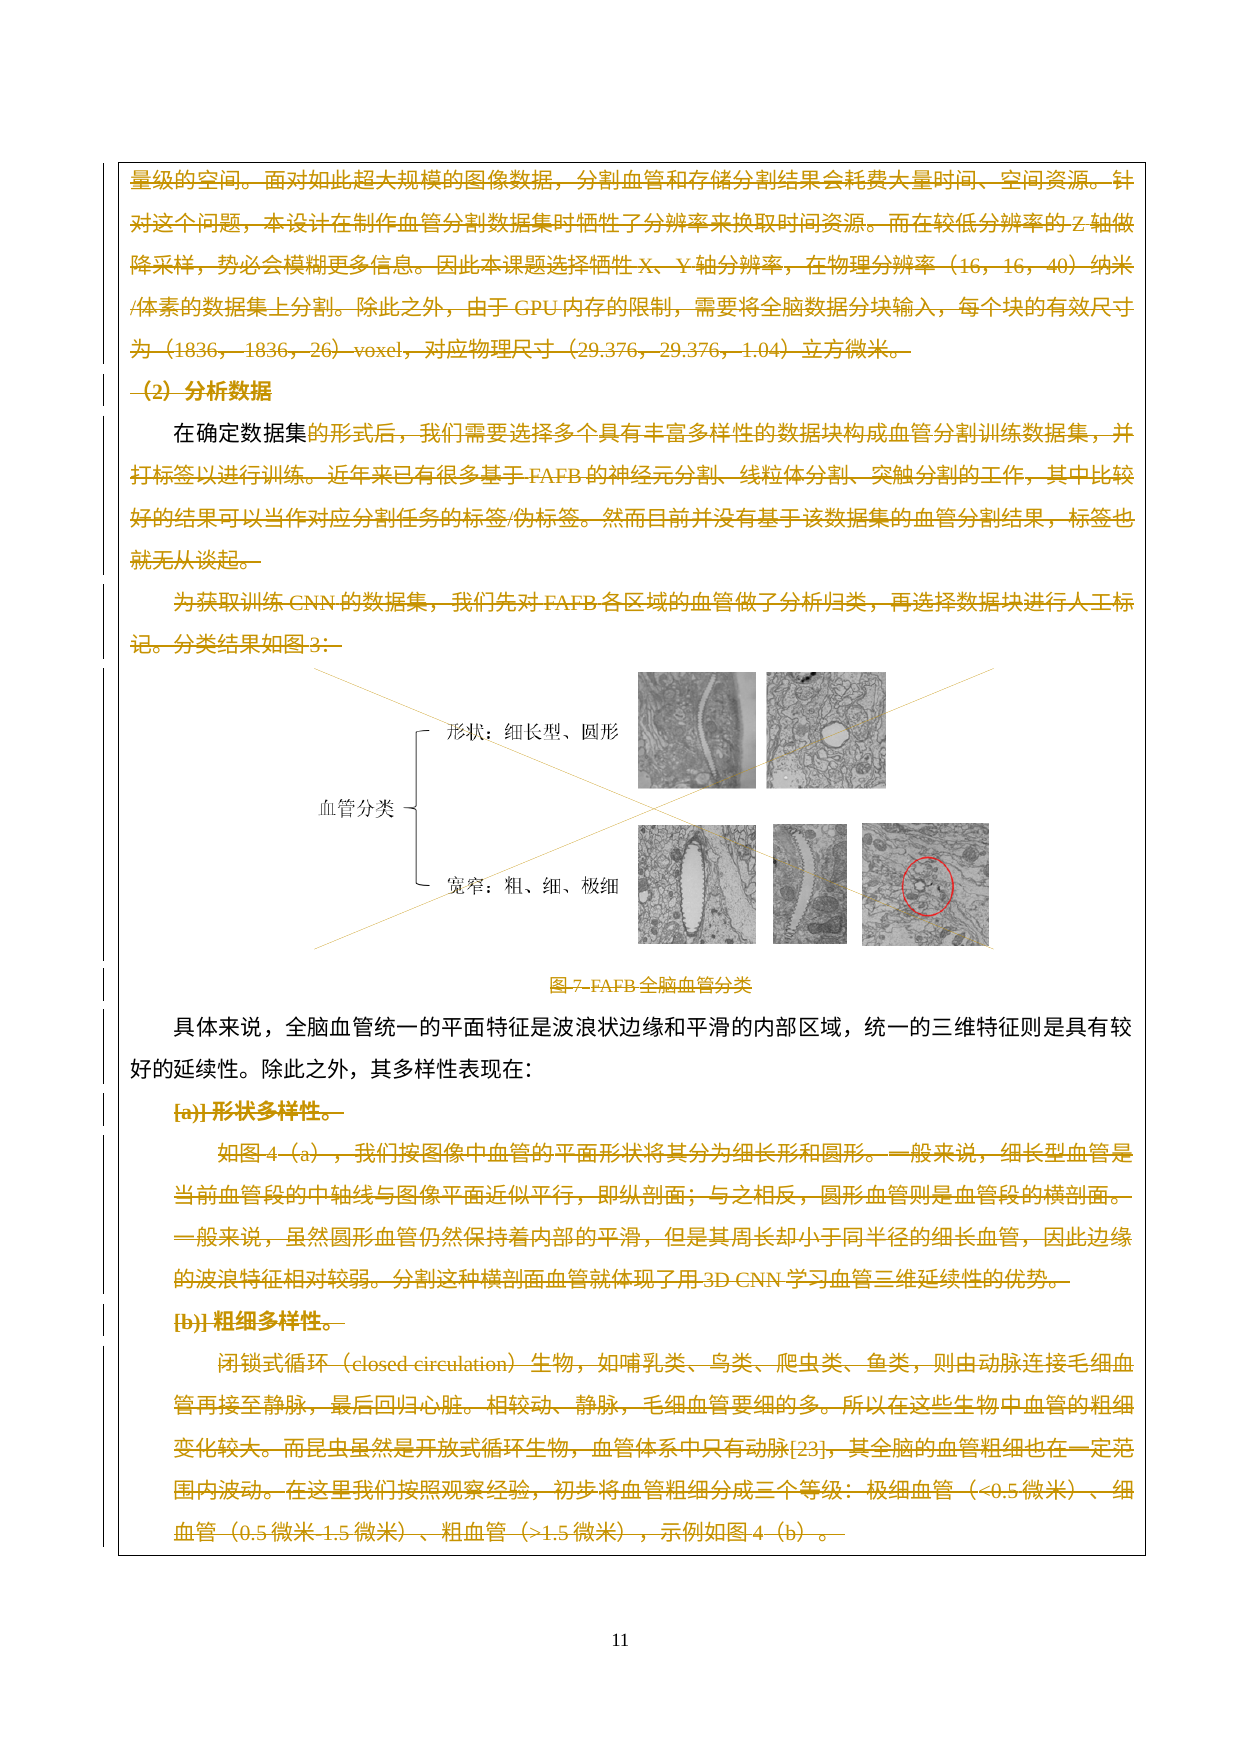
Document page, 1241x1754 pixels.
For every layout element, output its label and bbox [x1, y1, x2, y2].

picture [657, 669, 994, 948]
picture [316, 668, 992, 808]
table_header [119, 163, 1145, 1554]
picture [315, 810, 992, 950]
picture [314, 669, 651, 948]
